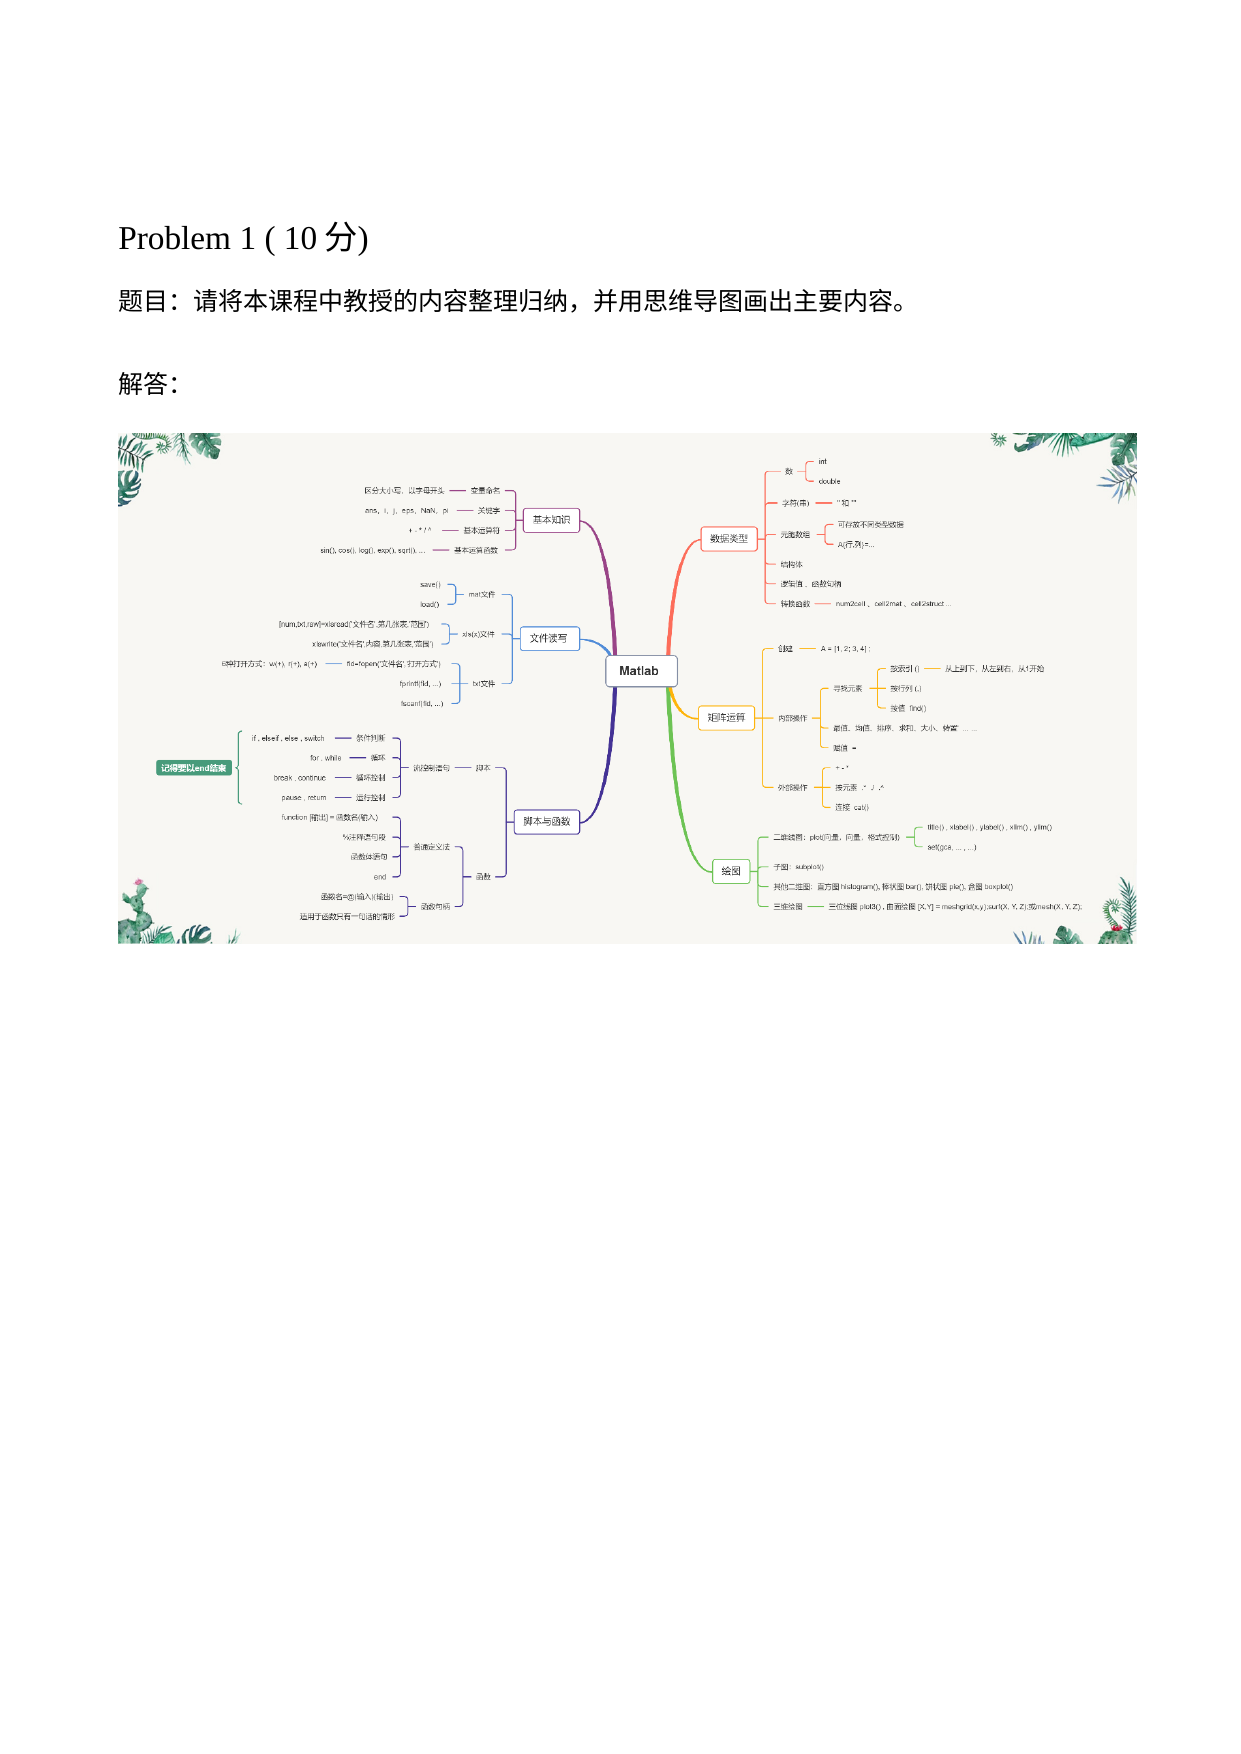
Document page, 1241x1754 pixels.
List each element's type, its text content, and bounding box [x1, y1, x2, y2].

text Problem 1 ( 10分) [118, 202, 1137, 267]
text 题目：请将本课程中教授的内容整理归纳，并用思维导图画出主要内容。 [118, 267, 1137, 332]
picture [118, 433, 1137, 944]
text 解答： [118, 350, 1137, 415]
